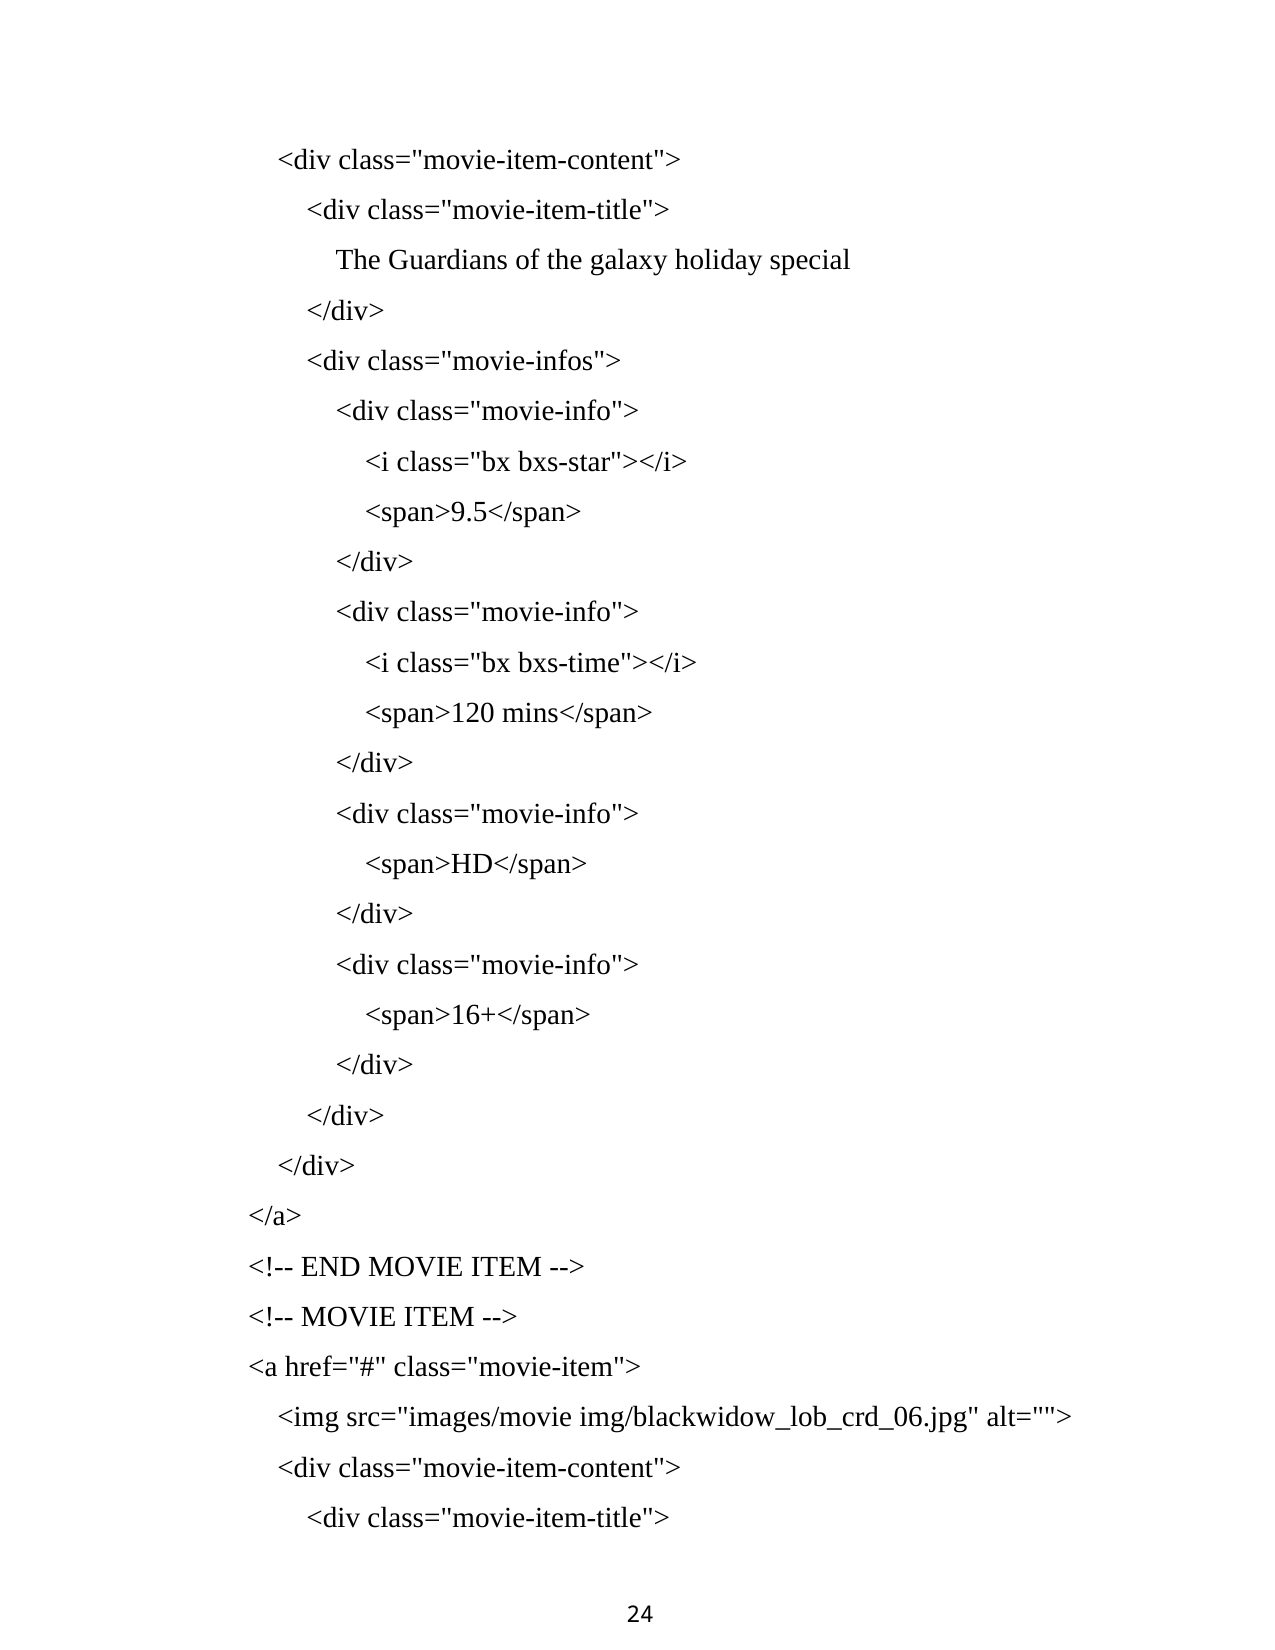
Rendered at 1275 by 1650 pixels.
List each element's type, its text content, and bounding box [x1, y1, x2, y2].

text <!-- MOVIE ITEM --> [131, 1299, 1238, 1332]
text <i class="bx bxs-time"></i> [131, 645, 1238, 678]
text </div> [131, 1047, 1238, 1081]
text <div class="movie-item-content"> [131, 142, 1238, 175]
text <span>16+</span> [131, 997, 1238, 1031]
text <i class="bx bxs-star"></i> [131, 444, 1238, 477]
text The Guardians of the galaxy holiday special [131, 242, 1238, 276]
text <span>9.5</span> [131, 494, 1238, 527]
text <div class="movie-info"> [131, 796, 1238, 829]
text <div class="movie-item-title"> [131, 192, 1238, 226]
text </div> [131, 544, 1238, 578]
text </div> [131, 746, 1238, 779]
text <span>HD</span> [131, 846, 1238, 880]
text <div class="movie-info"> [131, 594, 1238, 628]
text <div class="movie-info"> [131, 947, 1238, 980]
text </div> [131, 1098, 1238, 1131]
text <div class="movie-infos"> [131, 343, 1238, 377]
text </div> [131, 1148, 1238, 1182]
text <div class="movie-info"> [131, 393, 1238, 427]
text </div> [131, 293, 1238, 326]
text <!-- END MOVIE ITEM --> [131, 1249, 1238, 1282]
text </a> [131, 1198, 1238, 1232]
text </div> [131, 896, 1238, 930]
text <div class="movie-item-content"> [131, 1450, 1238, 1483]
text <div class="movie-item-title"> [131, 1500, 1238, 1534]
text <span>120 mins</span> [131, 695, 1238, 729]
text <a href="#" class="movie-item"> [131, 1349, 1238, 1383]
text <img src="images/movie img/blackwidow_lob_crd_06.jpg" alt=""> [131, 1399, 1238, 1433]
